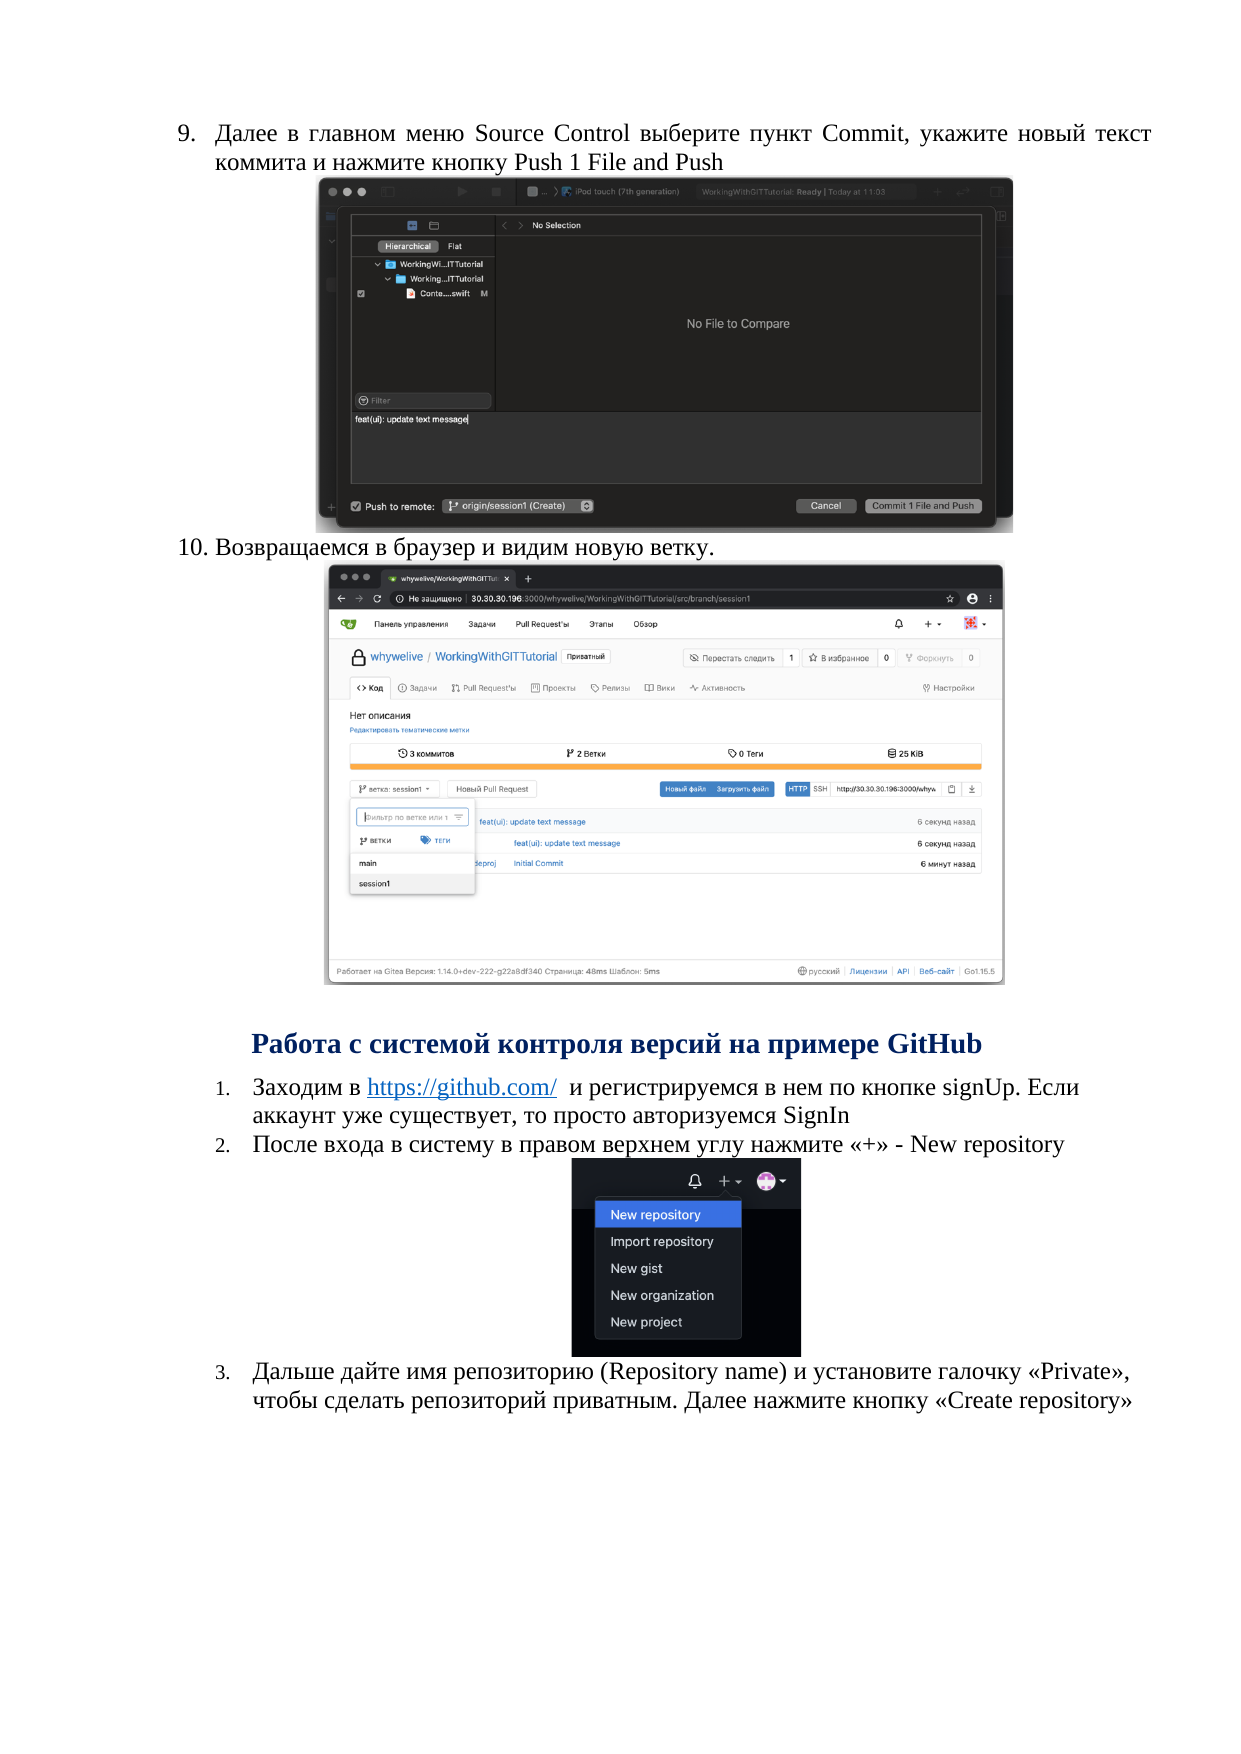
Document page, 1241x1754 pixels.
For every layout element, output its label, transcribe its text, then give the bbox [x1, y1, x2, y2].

subtitle Работа с системой контроля версий на примере GitHub [177, 1026, 1152, 1059]
list Возвращаемся в браузер и видим новую ветку. [177, 532, 1152, 561]
list Заходим в https://github.com/ и регистрируемся в нем по кнопке signUp. Если аккаунт уже существует, то просто авторизуемся SignIn [215, 1072, 1152, 1129]
list Дальше дайте имя репозиторию (Repository name) и установите галочку «Private», чтобы сделать репозиторий приватным. Далее нажмите кнопку «Create repository» [215, 1356, 1152, 1414]
list Далее в главном меню Source Control выберите пункт Commit, укажите новый текст коммита и нажмите кнопку Push 1 File and Push [177, 118, 1152, 176]
picture [315, 175, 1014, 533]
picture [571, 1158, 802, 1357]
list После входа в систему в правом верхнем углу нажмите «+» - New repository [215, 1129, 1152, 1158]
picture [323, 560, 1005, 985]
